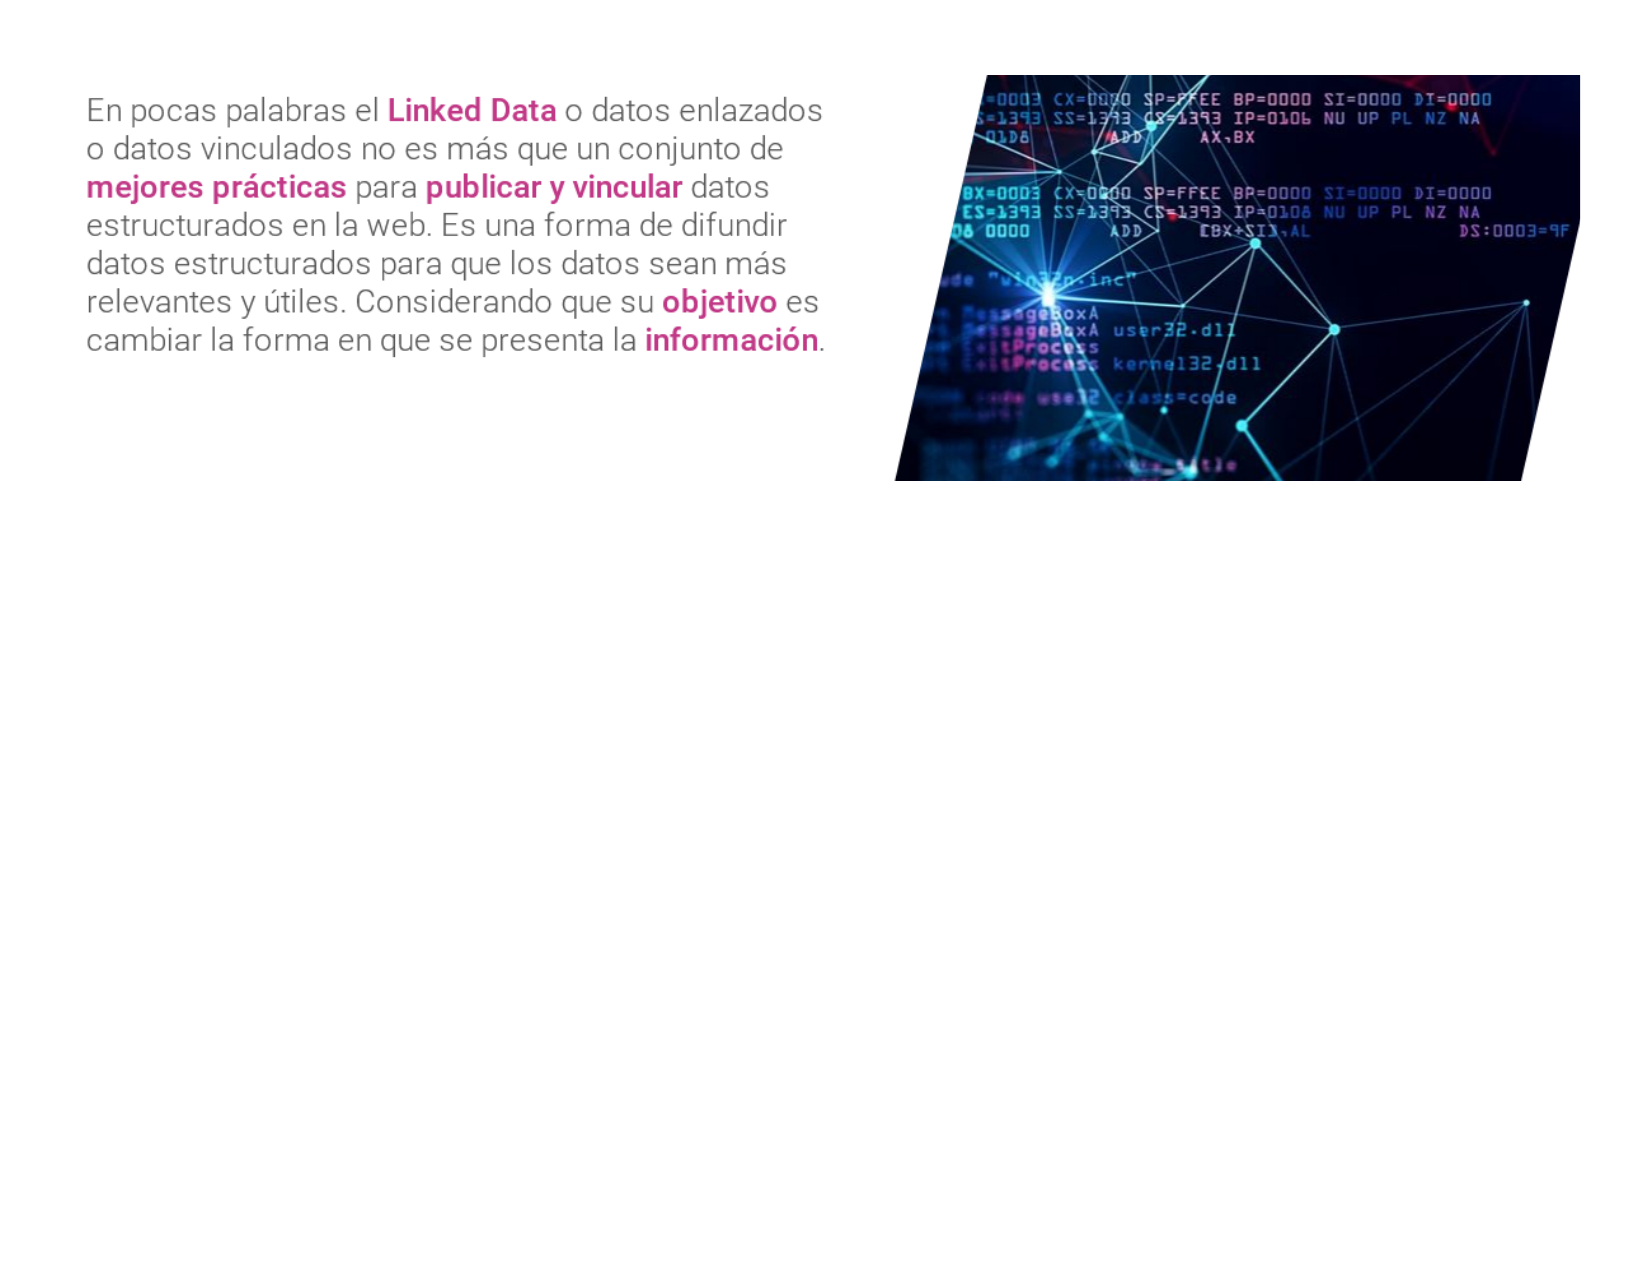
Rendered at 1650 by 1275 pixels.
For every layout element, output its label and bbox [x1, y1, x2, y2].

picture [75, 75, 1581, 481]
